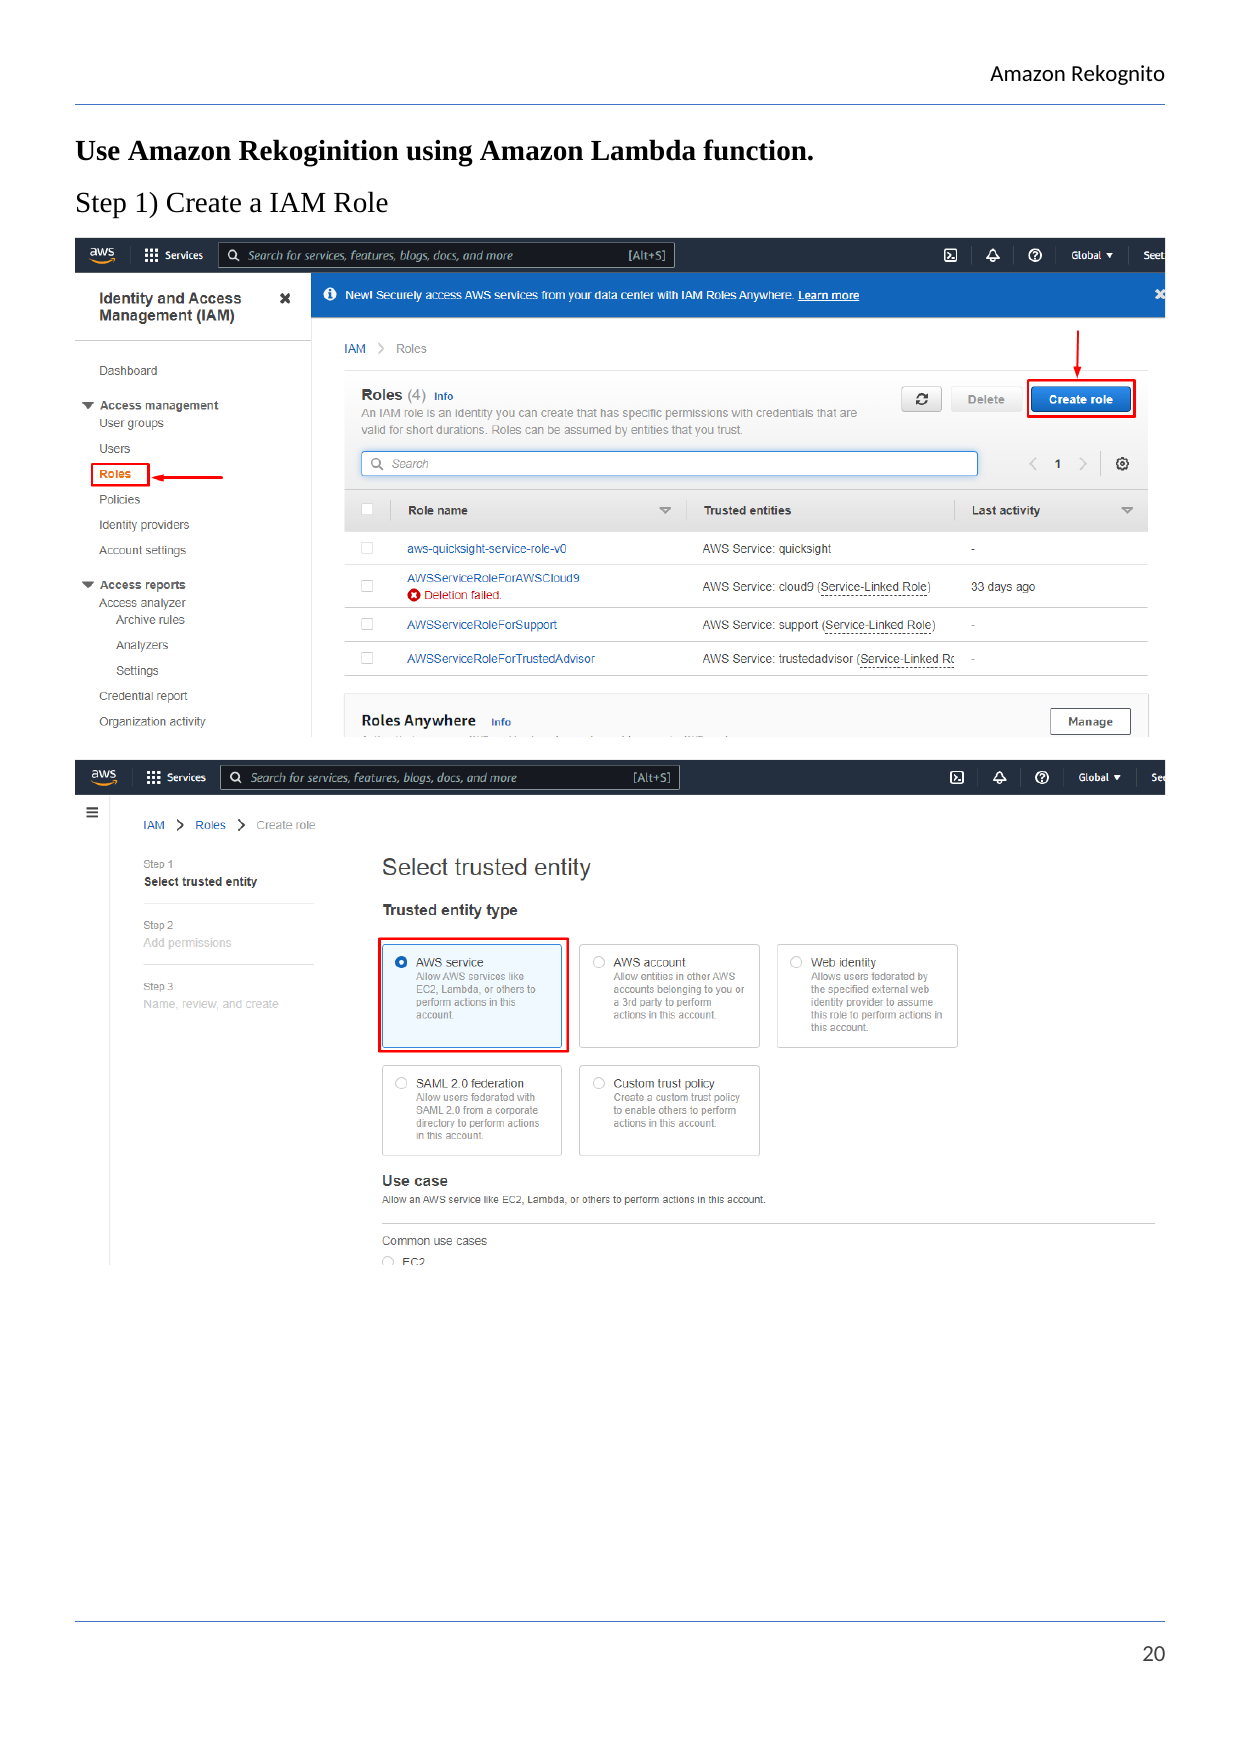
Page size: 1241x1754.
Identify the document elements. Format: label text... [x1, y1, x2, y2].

picture [75, 237, 1166, 737]
text Use Amazon Rekoginition using Amazon Lambda function. [75, 133, 1165, 166]
picture [75, 754, 1166, 1265]
text Step 1) Create a IAM Role [75, 185, 1165, 218]
